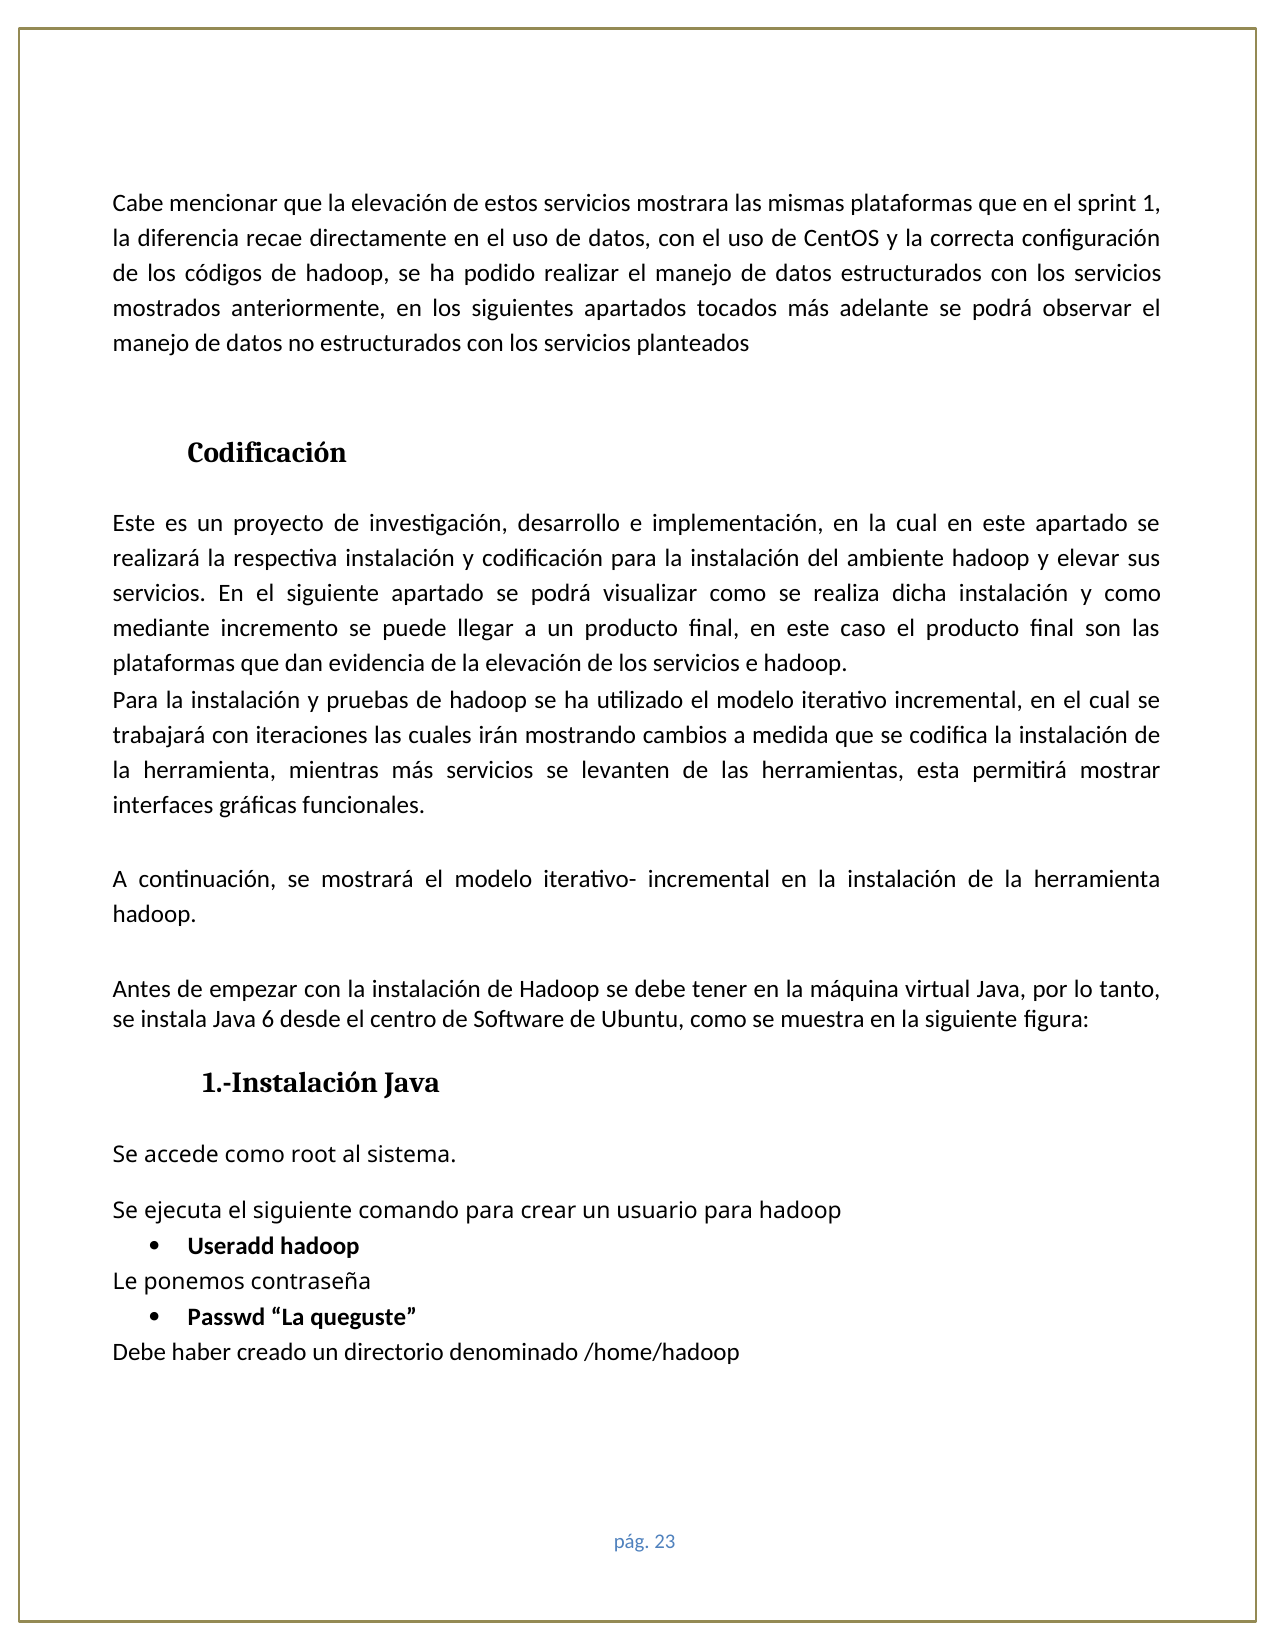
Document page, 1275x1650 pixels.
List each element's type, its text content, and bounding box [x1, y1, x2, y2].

text Antes de empezar con la instalación de Hadoop se debe tener en la máquina virtual Java, por lo tanto, se instala Java 6 desde el centro de Software de Ubuntu, como se muestra en la siguiente figura: [112, 973, 1162, 1034]
text A continuación, se mostrará el modelo iterativo- incremental en la instalación de la herramienta hadoop. [112, 864, 1162, 929]
text Se ejecuta el siguiente comando para crear un usuario para hadoop [112, 1194, 1162, 1226]
text Cabe mencionar que la elevación de estos servicios mostrara las mismas plataformas que en el sprint 1, la diferencia recae directamente en el uso de datos, con el uso de CentOS y la correcta configuración de los códigos de hadoop, se ha podido realizar el manejo de datos estructurados con los servicios mostrados anteriormente, en los siguientes apartados tocados más adelante se podrá observar el manejo de datos no estructurados con los servicios planteados [112, 187, 1162, 358]
subtitle Codificación [187, 436, 1162, 470]
list Passwd “La queguste” [150, 1301, 572, 1332]
text Se accede como root al sistema. [112, 1138, 1162, 1169]
list Useradd hadoop [150, 1230, 513, 1261]
subtitle 1.-Instalación Java [202, 1066, 1162, 1100]
text Para la instalación y pruebas de hadoop se ha utilizado el modelo iterativo incremental, en el cual se trabajará con iteraciones las cuales irán mostrando cambios a medida que se codifica la instalación de la herramienta, mientras más servicios se levanten de las herramientas, esta permitirá mostrar interfaces gráficas funcionales. [112, 684, 1162, 820]
text Este es un proyecto de investigación, desarrollo e implementación, en la cual en este apartado se realizará la respectiva instalación y codificación para la instalación del ambiente hadoop y elevar sus servicios. En el siguiente apartado se podrá visualizar como se realiza dicha instalación y como mediante incremento se puede llegar a un producto final, en este caso el producto final son las plataformas que dan evidencia de la elevación de los servicios e hadoop. [112, 507, 1162, 678]
text Debe haber creado un directorio denominado /home/hadoop [112, 1336, 1161, 1367]
text Le ponemos contraseña [112, 1265, 1162, 1297]
